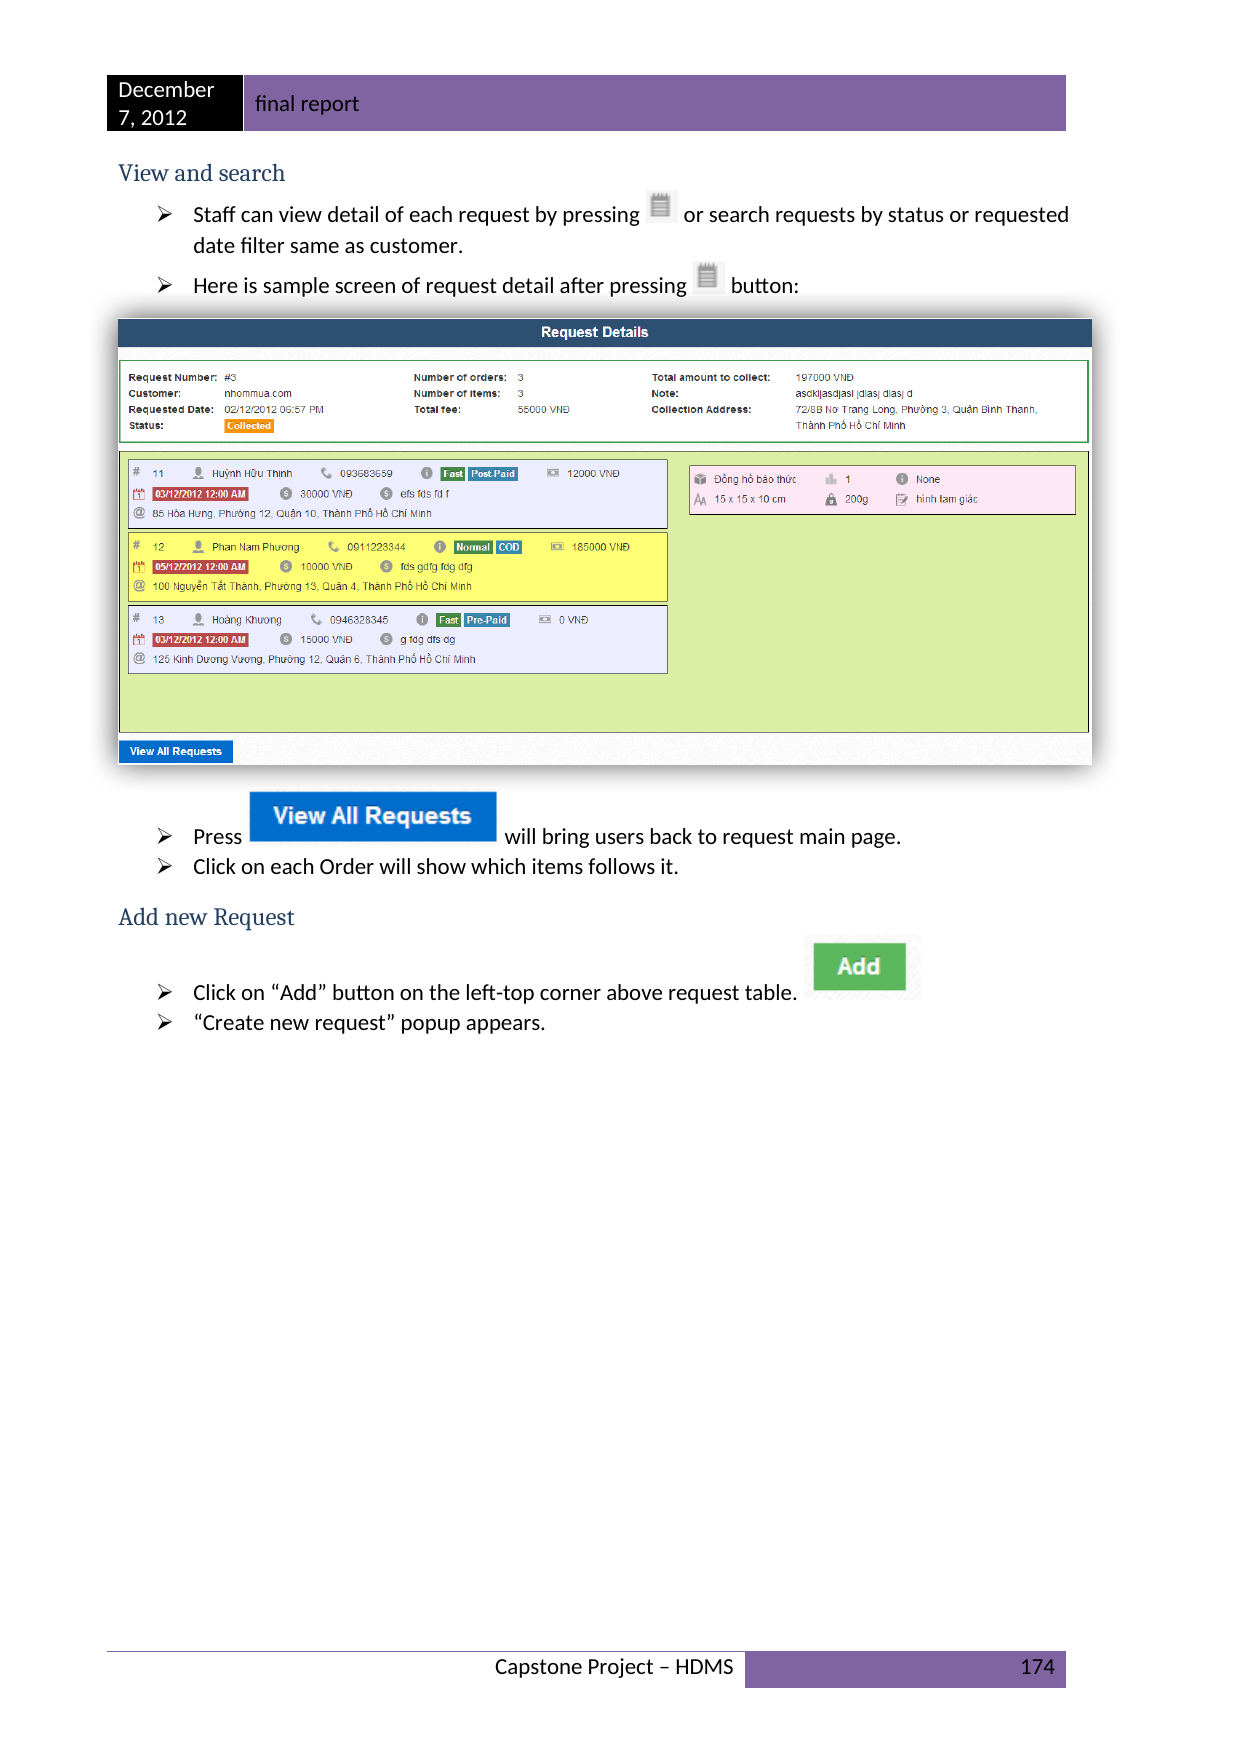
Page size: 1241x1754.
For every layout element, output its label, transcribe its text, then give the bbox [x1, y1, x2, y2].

list Press will bring users back to request main page. [156, 790, 1097, 850]
list Click on each Order will show which items follows it. [156, 852, 1097, 880]
list Click on “Add” button on the left-top corner above request table. [156, 934, 1097, 1006]
subtitle View and search [118, 159, 1097, 188]
picture [645, 190, 679, 223]
picture [803, 934, 922, 1000]
subtitle Add new Request [118, 903, 1097, 932]
picture [118, 318, 1092, 765]
list “Create new request” popup appears. [156, 1008, 1097, 1036]
list Here is sample screen of request detail after pressing button: [156, 261, 1097, 299]
list Staff can view detail of each request by pressing or search requests by status or requested date filter same as customer. [156, 190, 1097, 259]
picture [247, 789, 499, 845]
picture [692, 261, 726, 294]
